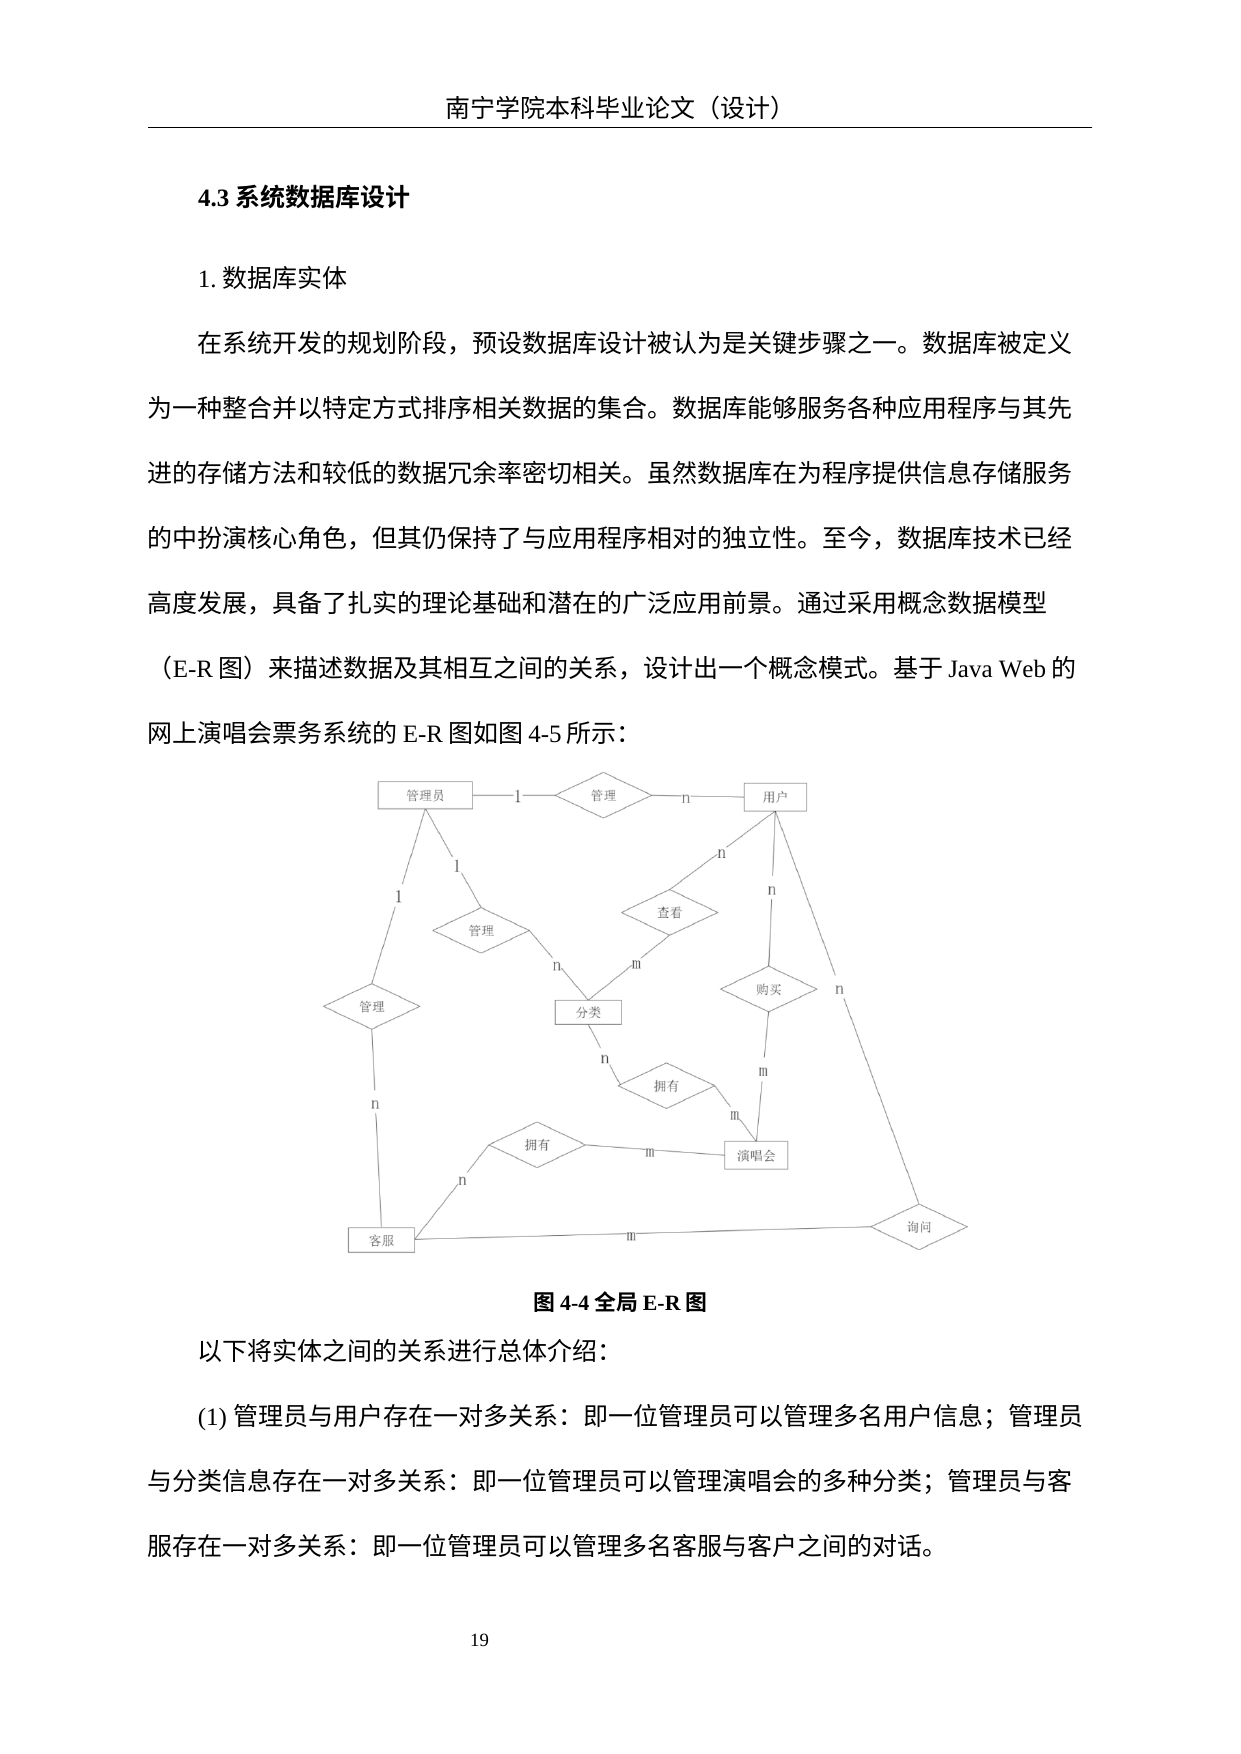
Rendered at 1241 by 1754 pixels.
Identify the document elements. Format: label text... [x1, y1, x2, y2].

subtitle 4.3 系统数据库设计 [148, 163, 1092, 228]
text 图4-4 全局E-R图 [148, 1284, 1092, 1317]
list 以下将实体之间的关系进行总体介绍： [148, 1317, 1092, 1382]
list 在系统开发的规划阶段，预设数据库设计被认为是关键步骤之一。数据库被定义为一种整合并以特定方式排序相关数据的集合。数据库能够服务各种应用程序与其先进的存储方法和较低的数据冗余率密切相关。虽然数据库在为程序提供信息存储服务的中扮演核心角色，但其仍保持了与应用程序相对的独立性。至今，数据库技术已经高度发展，具备了扎实的理论基础和潜在的广泛应用前景。通过采用概念数据模型（E-R图）来描述数据及其相互之间的关系，设计出一个概念模式。基于Java Web的网上演唱会票务系统的E-R图如图4-5所示： [148, 309, 1092, 764]
list 管理员与用户存在一对多关系：即一位管理员可以管理多名用户信息；管理员与分类信息存在一对多关系：即一位管理员可以管理演唱会的多种分类；管理员与客服存在一对多关系：即一位管理员可以管理多名客服与客户之间的对话。 [148, 1382, 1092, 1577]
picture [315, 764, 975, 1260]
list 数据库实体 [148, 244, 1092, 309]
